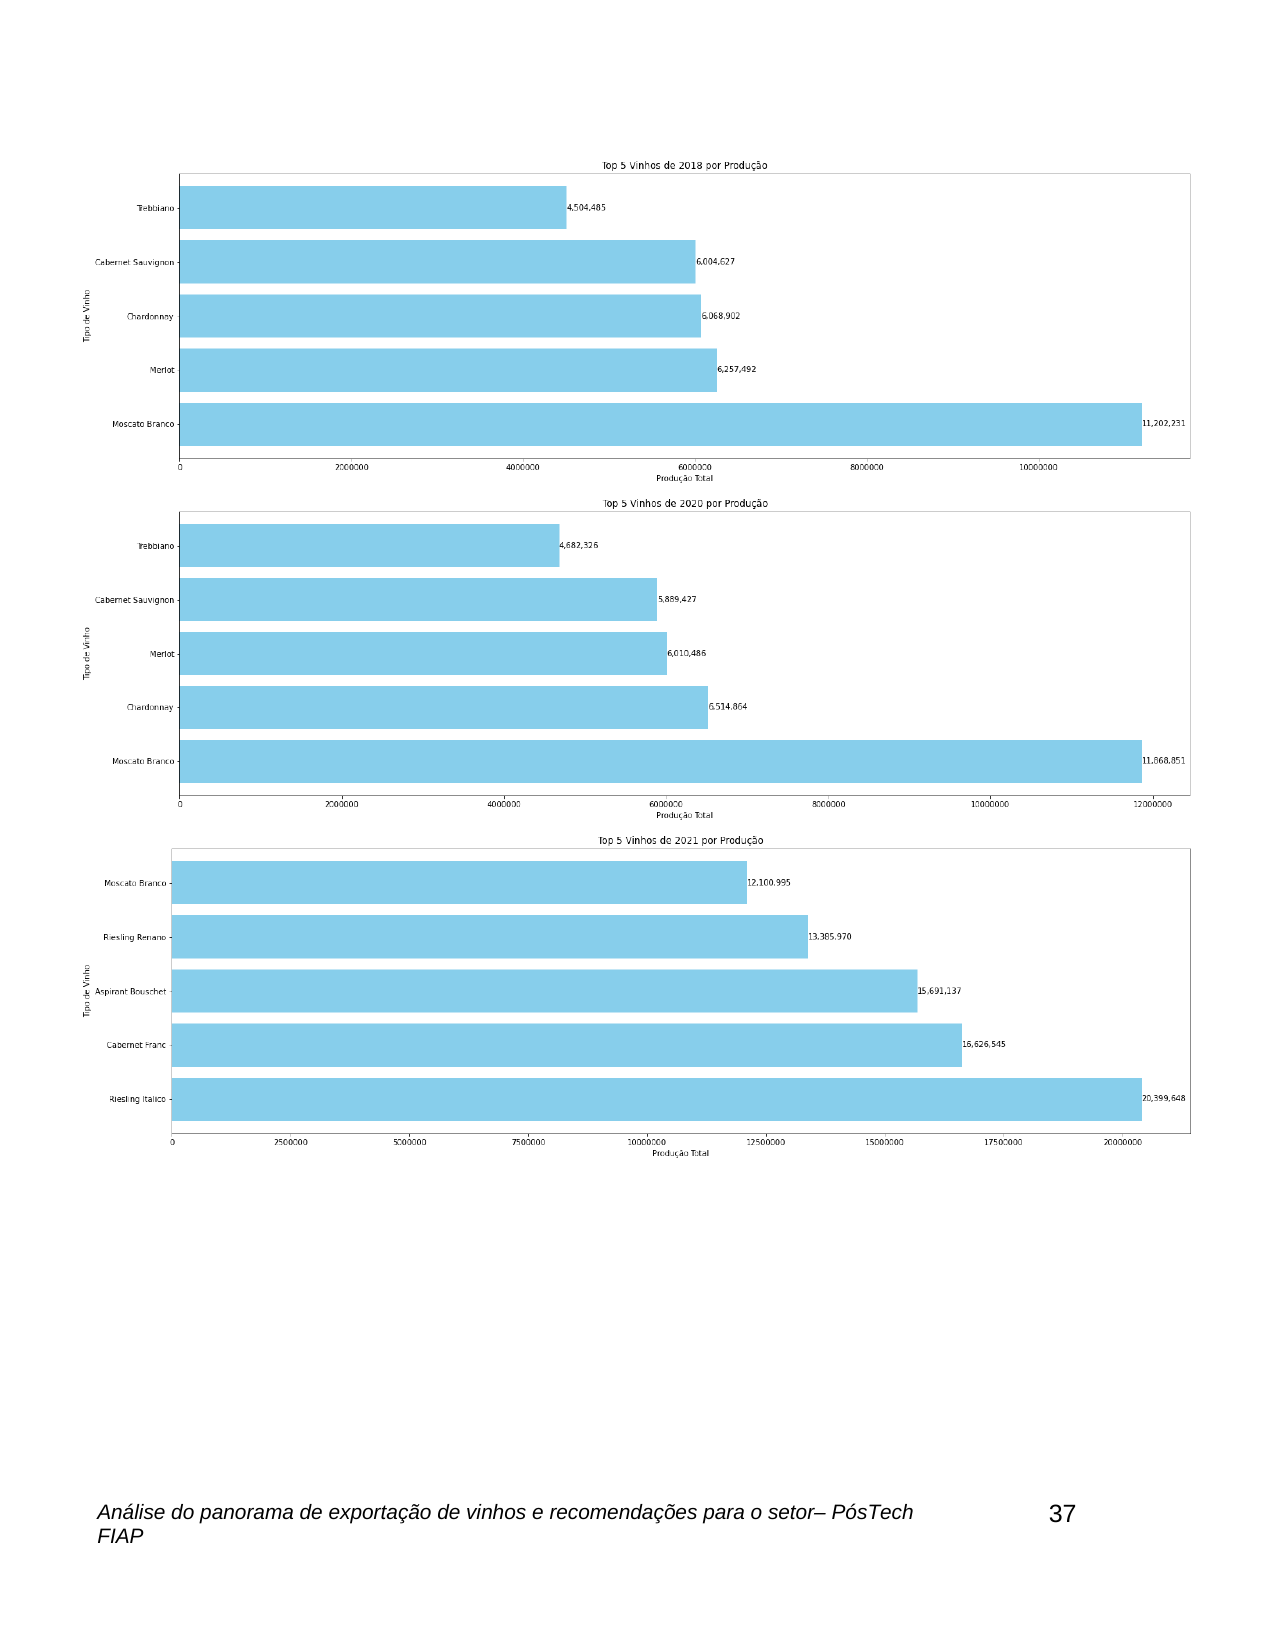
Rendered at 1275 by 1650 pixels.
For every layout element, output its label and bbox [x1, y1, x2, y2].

picture [75, 152, 1200, 1166]
